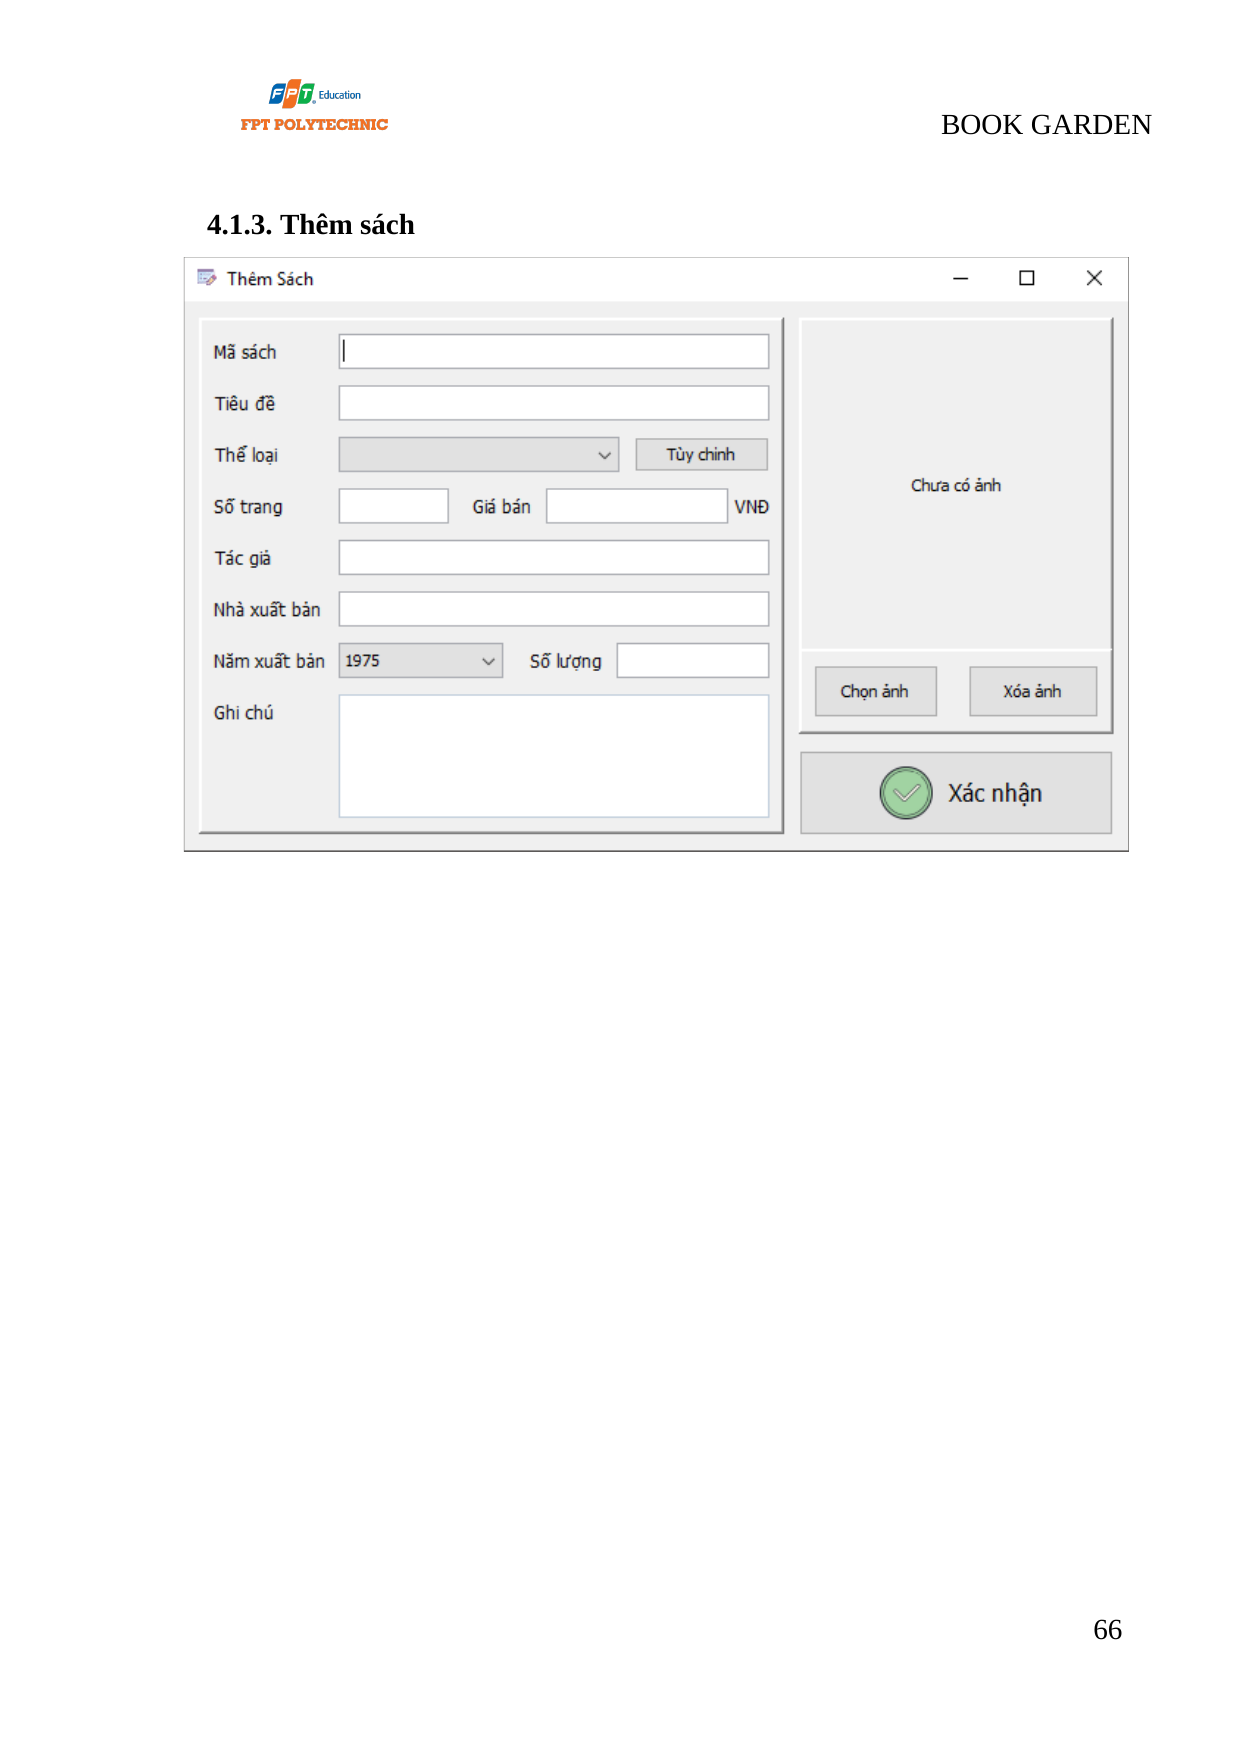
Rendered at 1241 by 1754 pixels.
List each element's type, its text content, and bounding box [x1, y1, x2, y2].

subtitle Thêm sách [207, 207, 1122, 240]
picture [236, 75, 393, 135]
picture [183, 257, 1129, 852]
